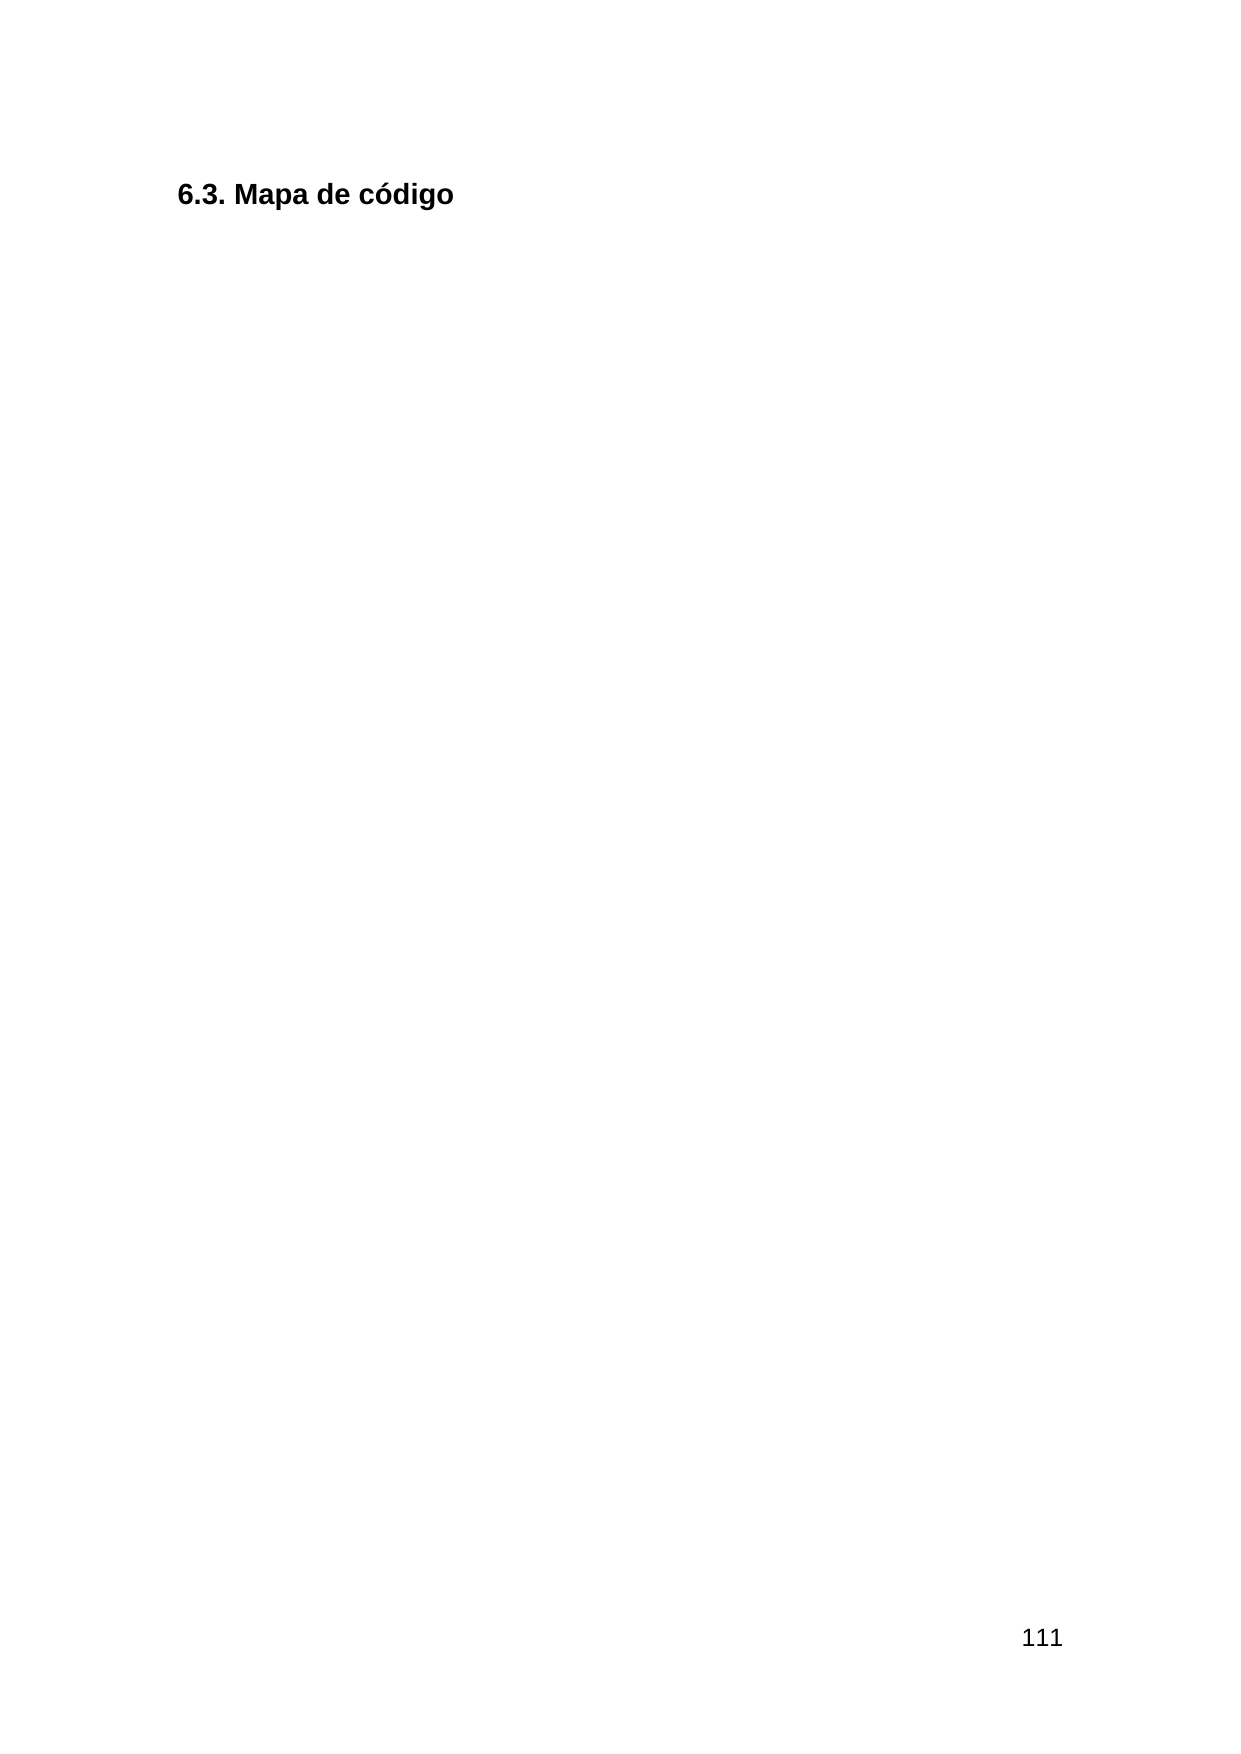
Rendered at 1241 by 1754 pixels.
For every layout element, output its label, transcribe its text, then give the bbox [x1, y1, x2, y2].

text 6.3. Mapa de código [177, 177, 1063, 211]
